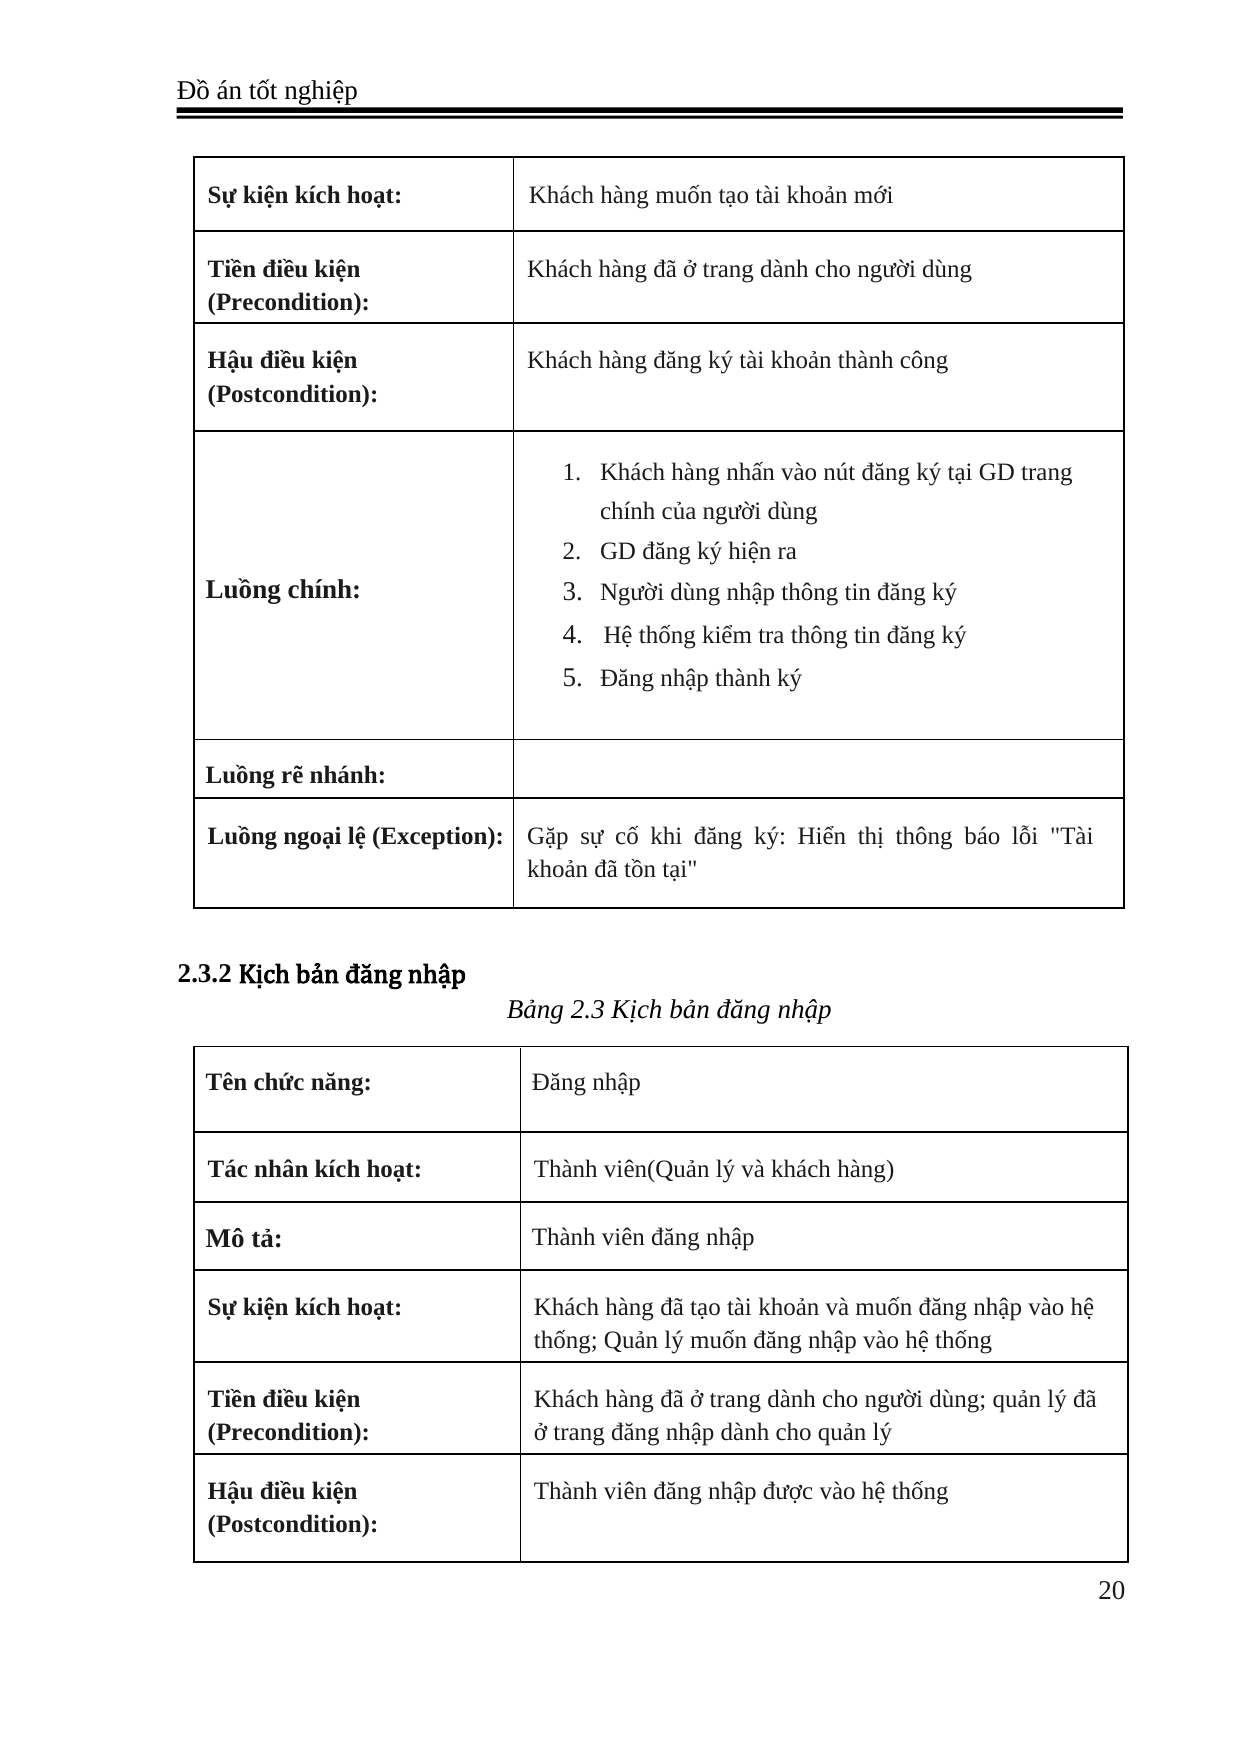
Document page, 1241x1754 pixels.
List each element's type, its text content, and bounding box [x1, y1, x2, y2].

subtitle Kịch bản đăng nhập [177, 957, 1125, 989]
table_cell [521, 1271, 1127, 1361]
table_cell [521, 1133, 1127, 1201]
table_cell Luồng rẽ nhánh: [195, 740, 513, 797]
table_cell Khách hàng nhấn vào nút đăng ký tại GD trang chính của người dùng GD đăng ký hiện ra Người dùng nhập thông tin đăng ký Hệ thống kiểm tra thông tin đăng ký Đăng nhập thành ký [514, 432, 1123, 738]
table_cell [195, 1363, 520, 1453]
table_header Tên chức năng: [195, 1047, 520, 1131]
table_cell [514, 799, 1123, 907]
table_cell [521, 1363, 1127, 1453]
table_cell [514, 232, 1123, 322]
table_cell Mô tả: [195, 1203, 520, 1269]
table_cell Thành viên đăng nhập [521, 1203, 1127, 1269]
table_cell [195, 1271, 520, 1361]
table_cell [195, 1133, 520, 1201]
table_cell [521, 1455, 1127, 1561]
table_header Đăng nhập [521, 1047, 1127, 1131]
table_cell [195, 799, 513, 907]
table_cell [195, 158, 513, 230]
table_cell [514, 324, 1123, 430]
table_cell [514, 740, 1123, 797]
text Bảng 2.3 Kịch bản đăng nhập [216, 994, 1125, 1025]
table_cell [195, 1455, 520, 1561]
table_cell [195, 232, 513, 322]
table_cell [514, 158, 1123, 230]
table_cell Luồng chính: [195, 432, 513, 738]
table_cell [195, 324, 513, 430]
